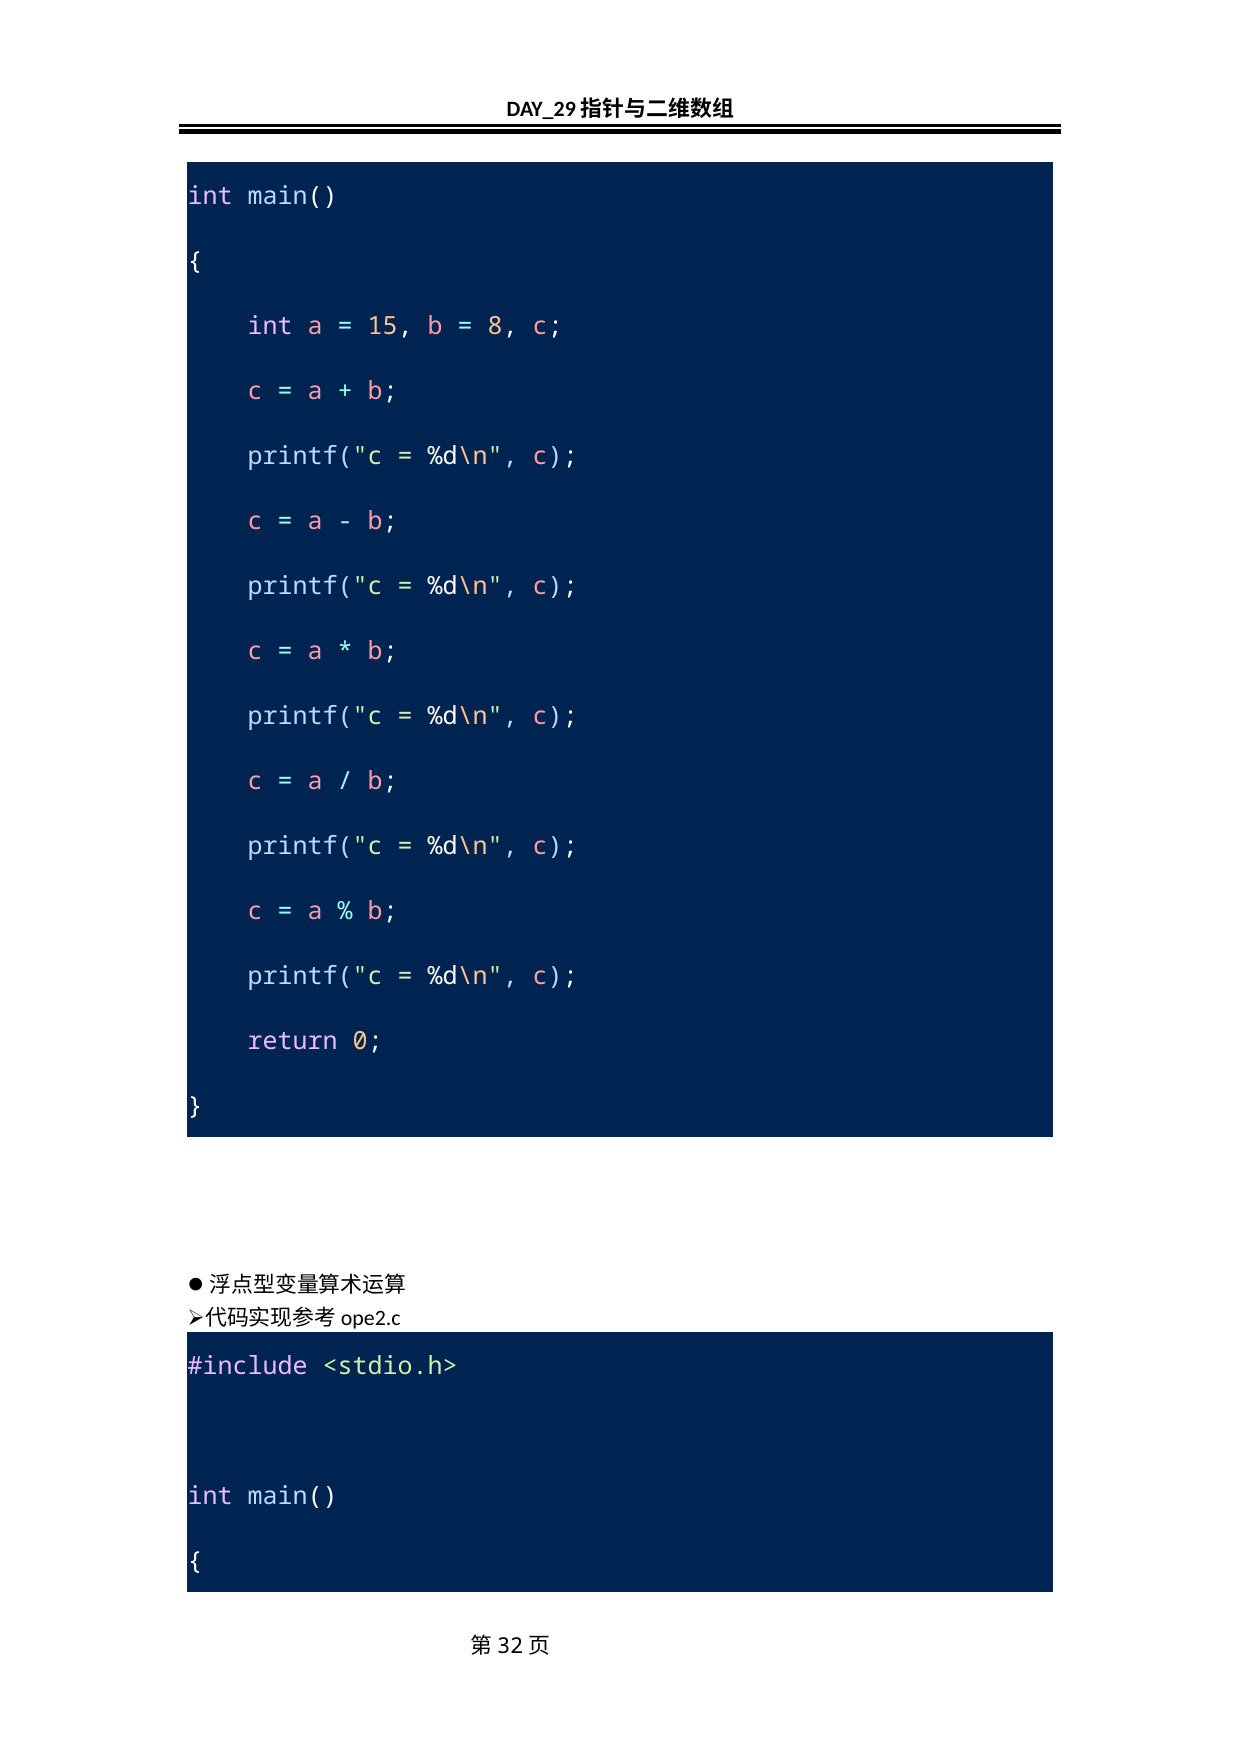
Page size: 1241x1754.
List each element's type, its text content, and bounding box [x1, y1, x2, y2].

text printf("c = %d\n", c); [187, 682, 1053, 747]
text #include <stdio.h> [187, 1332, 1053, 1397]
text { [187, 227, 1053, 292]
text c = a % b; [187, 877, 1053, 942]
text return 0; [187, 1007, 1053, 1072]
text c = a * b; [187, 617, 1053, 682]
text { [187, 1527, 1053, 1592]
list 代码实现参考ope2.c [187, 1299, 1053, 1332]
text int main() [187, 1462, 1053, 1527]
text int main() [187, 162, 1053, 227]
text printf("c = %d\n", c); [187, 552, 1053, 617]
list 浮点型变量算术运算 [187, 1267, 1053, 1299]
text c = a + b; [187, 357, 1053, 422]
text c = a / b; [187, 747, 1053, 812]
text printf("c = %d\n", c); [187, 942, 1053, 1007]
text printf("c = %d\n", c); [187, 812, 1053, 877]
text int a = 15, b = 8, c; [187, 292, 1053, 357]
text printf("c = %d\n", c); [187, 422, 1053, 487]
text c = a - b; [187, 487, 1053, 552]
text } [187, 1072, 1053, 1137]
